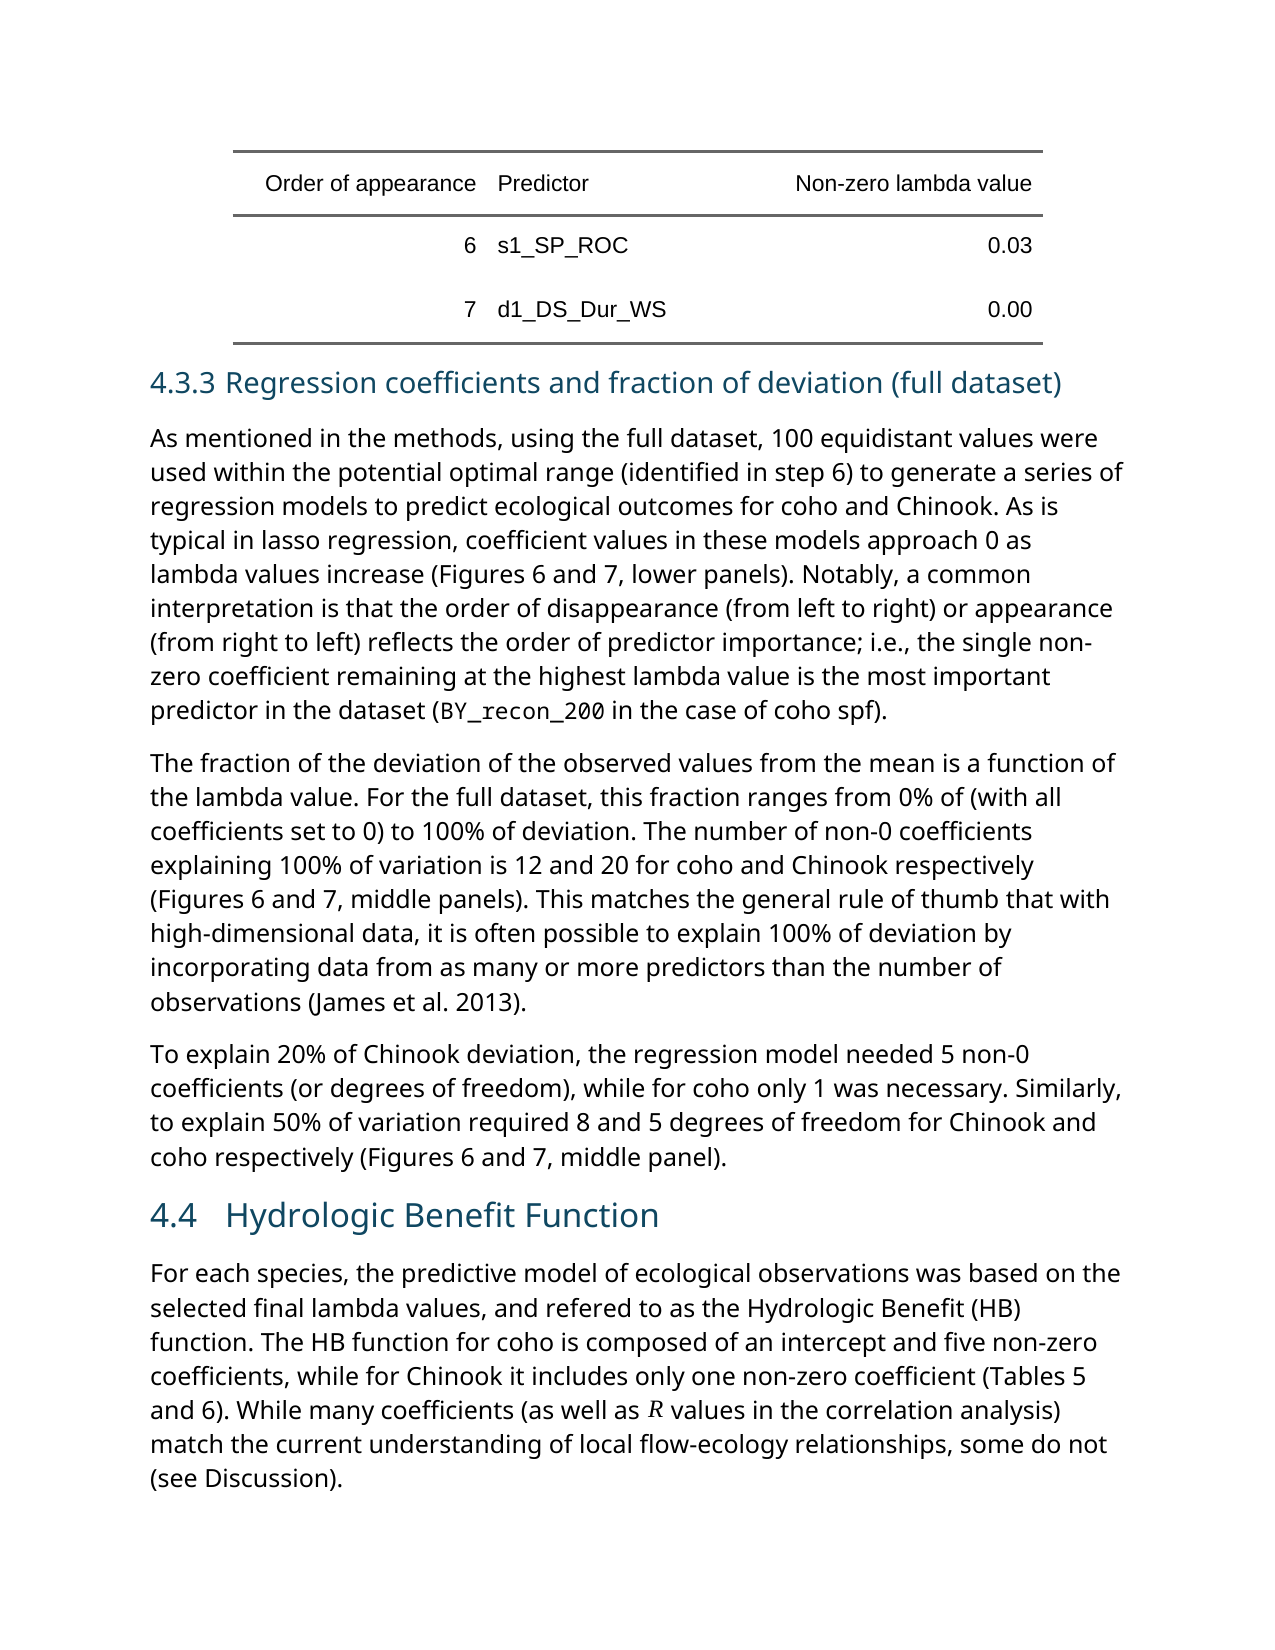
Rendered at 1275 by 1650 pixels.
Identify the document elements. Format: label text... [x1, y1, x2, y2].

table_header Predictor [487, 153, 763, 214]
table_cell 0.00 [763, 278, 1042, 342]
subtitle 4.4 Hydrologic Benefit Function [150, 1192, 1125, 1237]
text For each species, the predictive model of ecological observations was based on the selected final lambda values, and refered to as the Hydrologic Benefit (HB) function. The HB function for coho is composed of an intercept and five non-zero coefficients, while for Chinook it includes only one non-zero coefficient (Tables 5 and 6). While many coefficients (as well as values in the correlation analysis) match the current understanding of local flow-ecology relationships, some do not (see Discussion). [150, 1256, 1125, 1494]
table_cell 6 [233, 217, 487, 278]
text As mentioned in the methods, using the full dataset, 100 equidistant values were used within the potential optimal range (identified in step 6) to generate a series of regression models to predict ecological outcomes for coho and Chinook. As is typical in lasso regression, coefficient values in these models approach 0 as lambda values increase (Figures 6 and 7, lower panels). Notably, a common interpretation is that the order of disappearance (from left to right) or appearance (from right to left) reflects the order of predictor importance; i.e., the single non-zero coefficient remaining at the highest lambda value is the most important predictor in the dataset (BY_recon_200 in the case of coho spf). [150, 420, 1125, 727]
table_cell d1_DS_Dur_WS [487, 278, 763, 342]
text To explain 20% of Chinook deviation, the regression model needed 5 non-0 coefficients (or degrees of freedom), while for coho only 1 was necessary. Similarly, to explain 50% of variation required 8 and 5 degrees of freedom for Chinook and coho respectively (Figures 6 and 7, middle panel). [150, 1037, 1125, 1173]
table_cell 0.03 [763, 217, 1042, 278]
table_cell s1_SP_ROC [487, 217, 763, 278]
subtitle 4.3.3 Regression coefficients and fraction of deviation (full dataset) [150, 362, 1125, 402]
table_header Order of appearance [233, 153, 487, 214]
table_cell 7 [233, 278, 487, 342]
text The fraction of the deviation of the observed values from the mean is a function of the lambda value. For the full dataset, this fraction ranges from 0% of (with all coefficients set to 0) to 100% of deviation. The number of non-0 coefficients explaining 100% of variation is 12 and 20 for coho and Chinook respectively (Figures 6 and 7, middle panels). This matches the general rule of thumb that with high-dimensional data, it is often possible to explain 100% of deviation by incorporating data from as many or more predictors than the number of observations (James et al. 2013). [150, 746, 1125, 1018]
table_header Non-zero lambda value [763, 153, 1042, 214]
